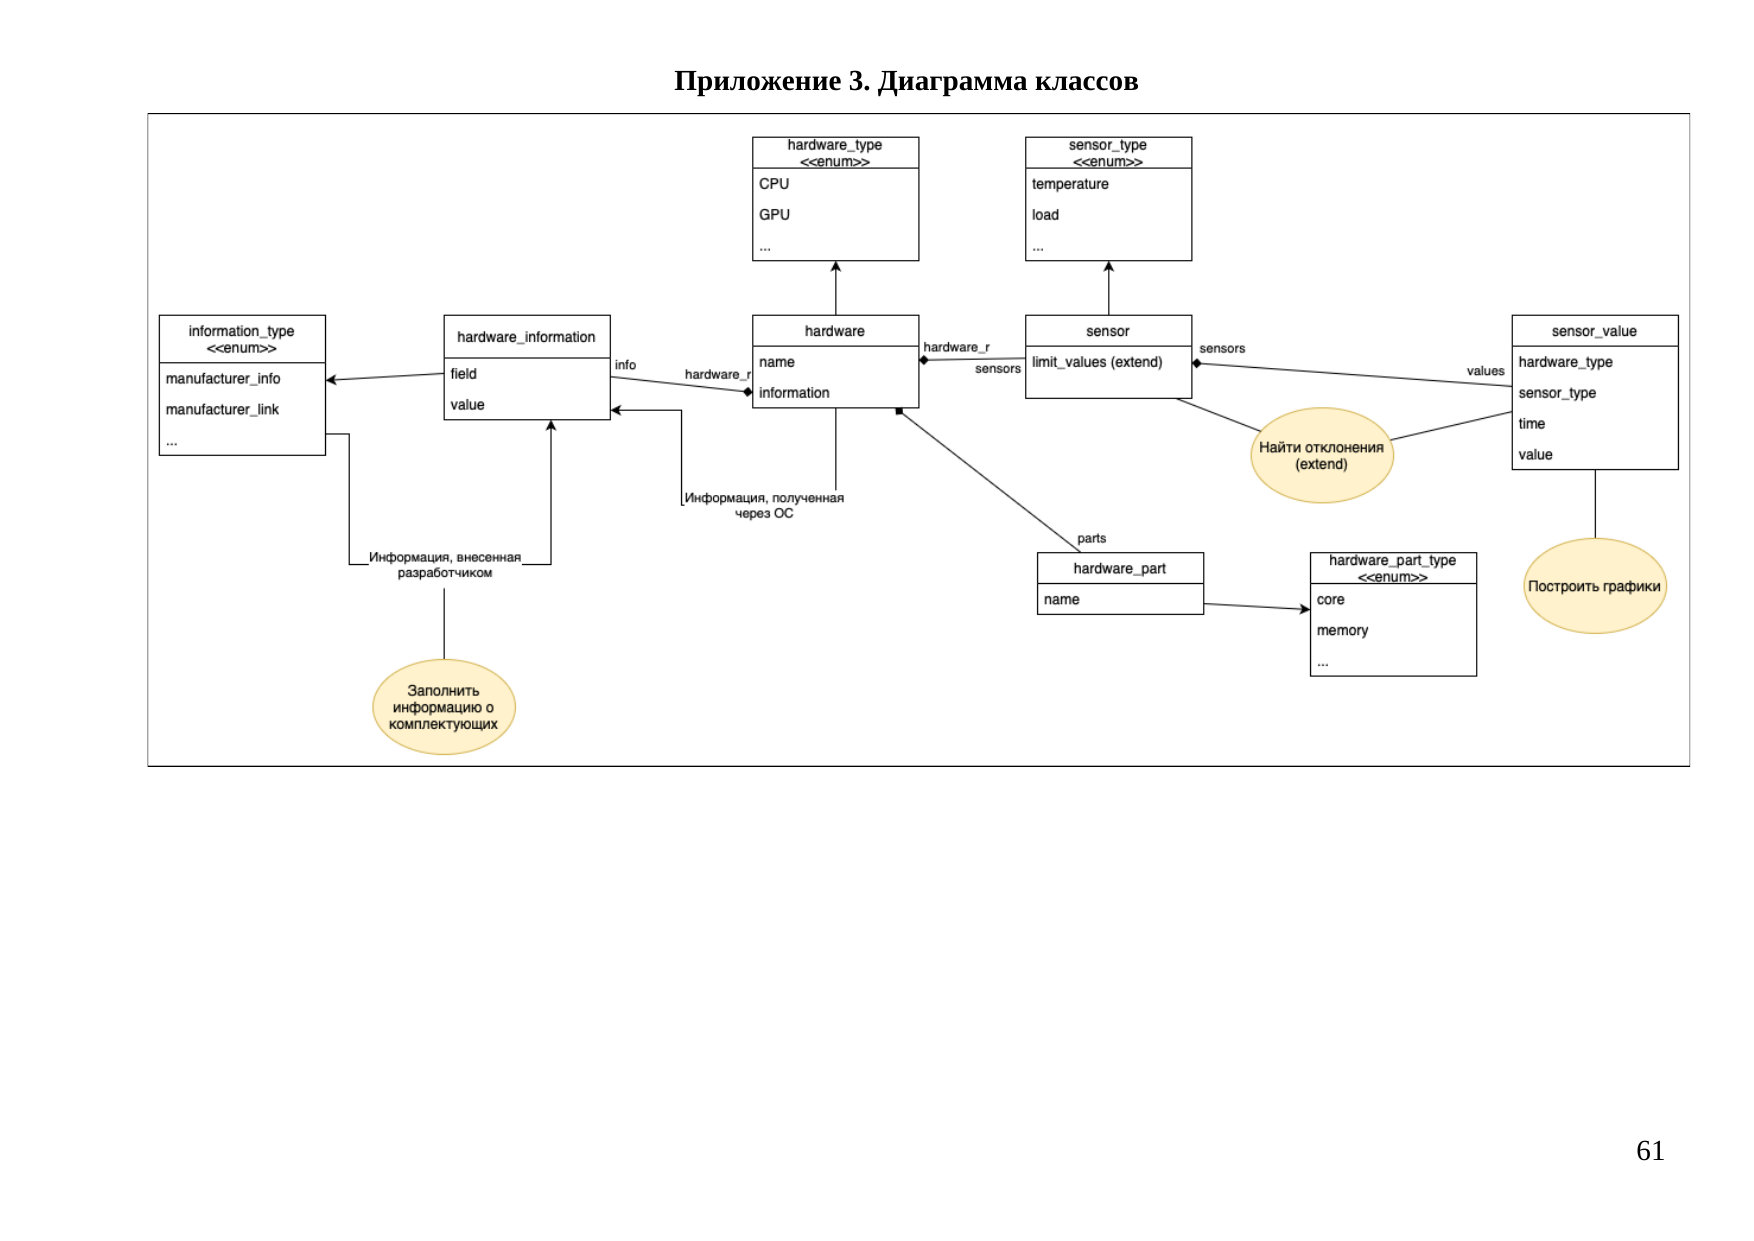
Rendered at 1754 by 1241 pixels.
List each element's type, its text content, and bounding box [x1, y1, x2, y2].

picture [147, 113, 1690, 767]
subtitle Приложение 3. Диаграмма классов [148, 63, 1665, 97]
